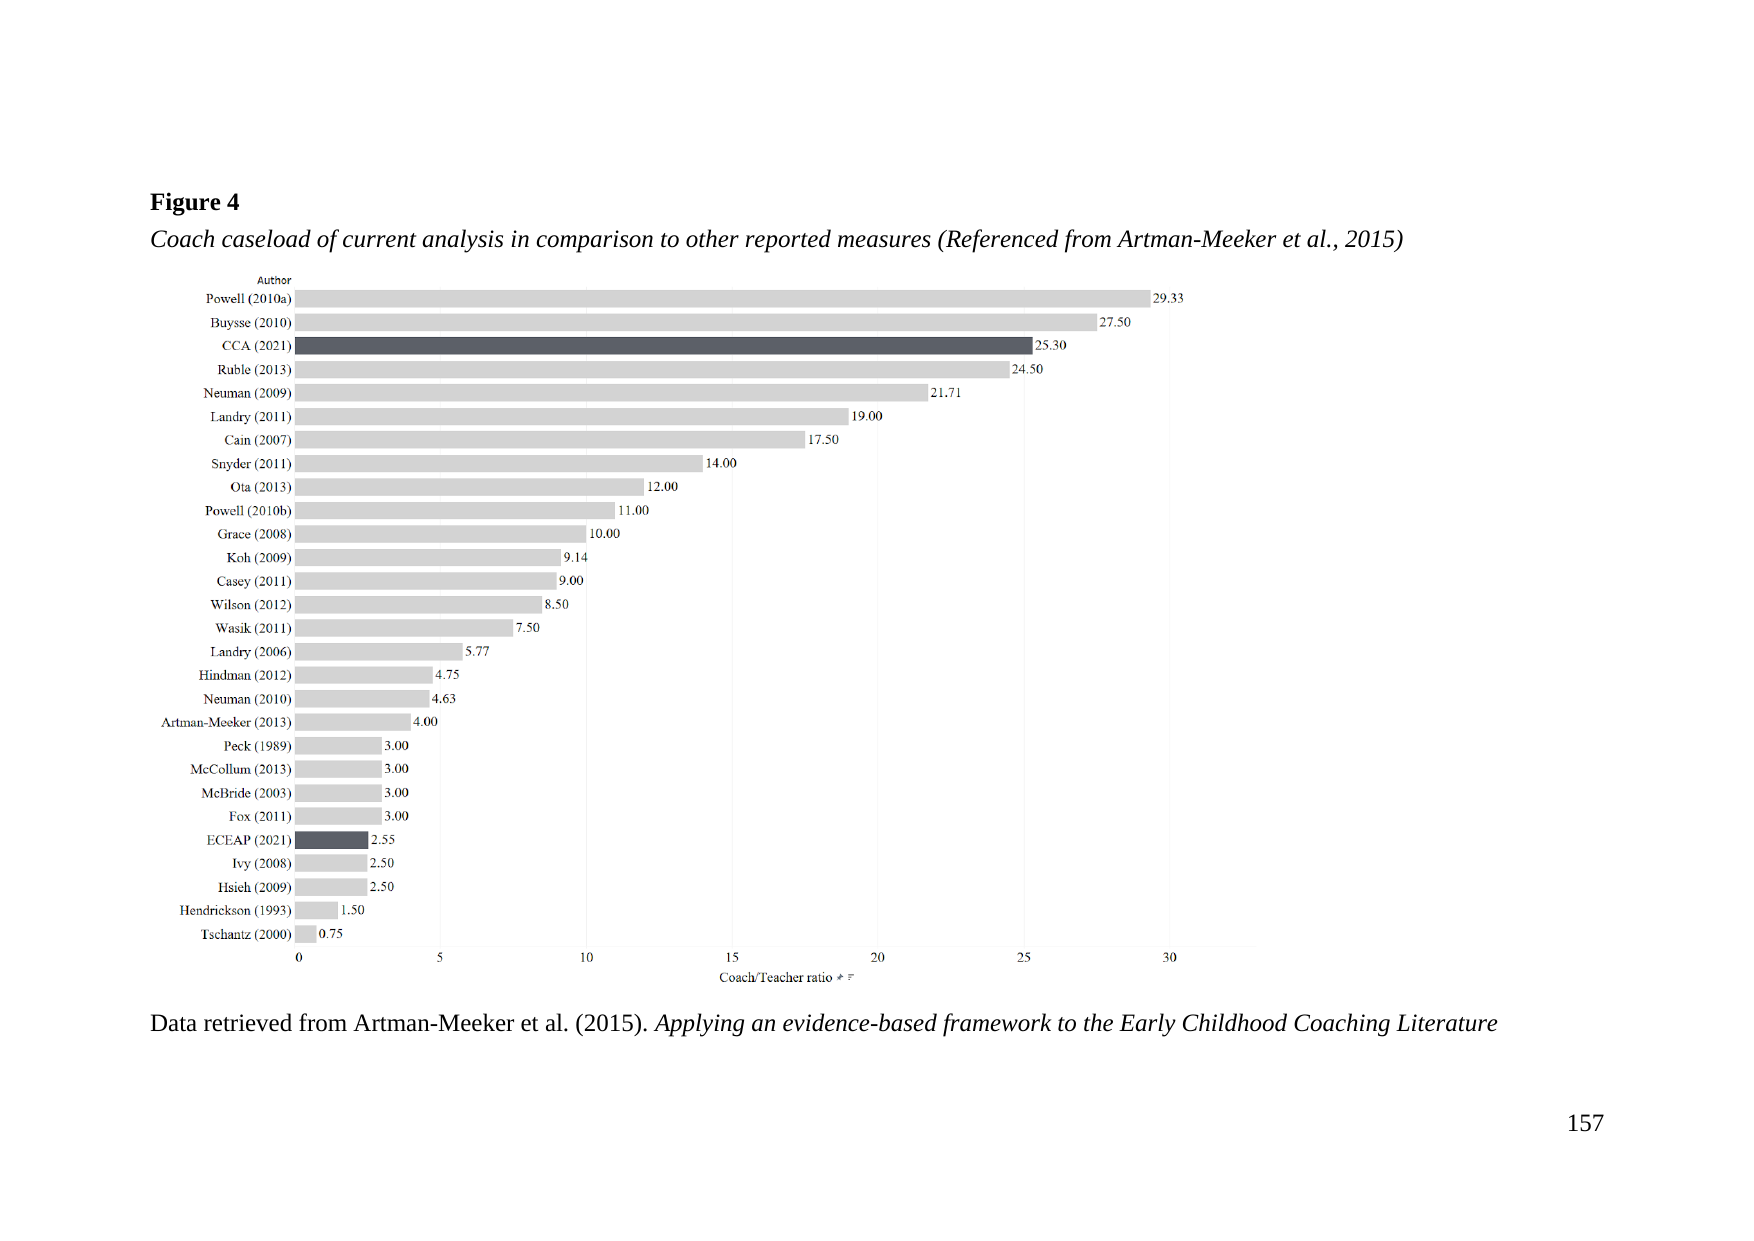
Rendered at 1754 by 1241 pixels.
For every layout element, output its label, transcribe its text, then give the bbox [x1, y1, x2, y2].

text Data retrieved from Artman-Meeker et al. (2015). Applying an evidence-based framework to the Early Childhood Coaching Literature [150, 1008, 1604, 1036]
picture [150, 272, 1257, 989]
text Coach caseload of current analysis in comparison to other reported measures (Referenced from Artman-Meeker et al., 2015) [150, 224, 1604, 253]
subtitle Figure 4 [150, 187, 1604, 216]
